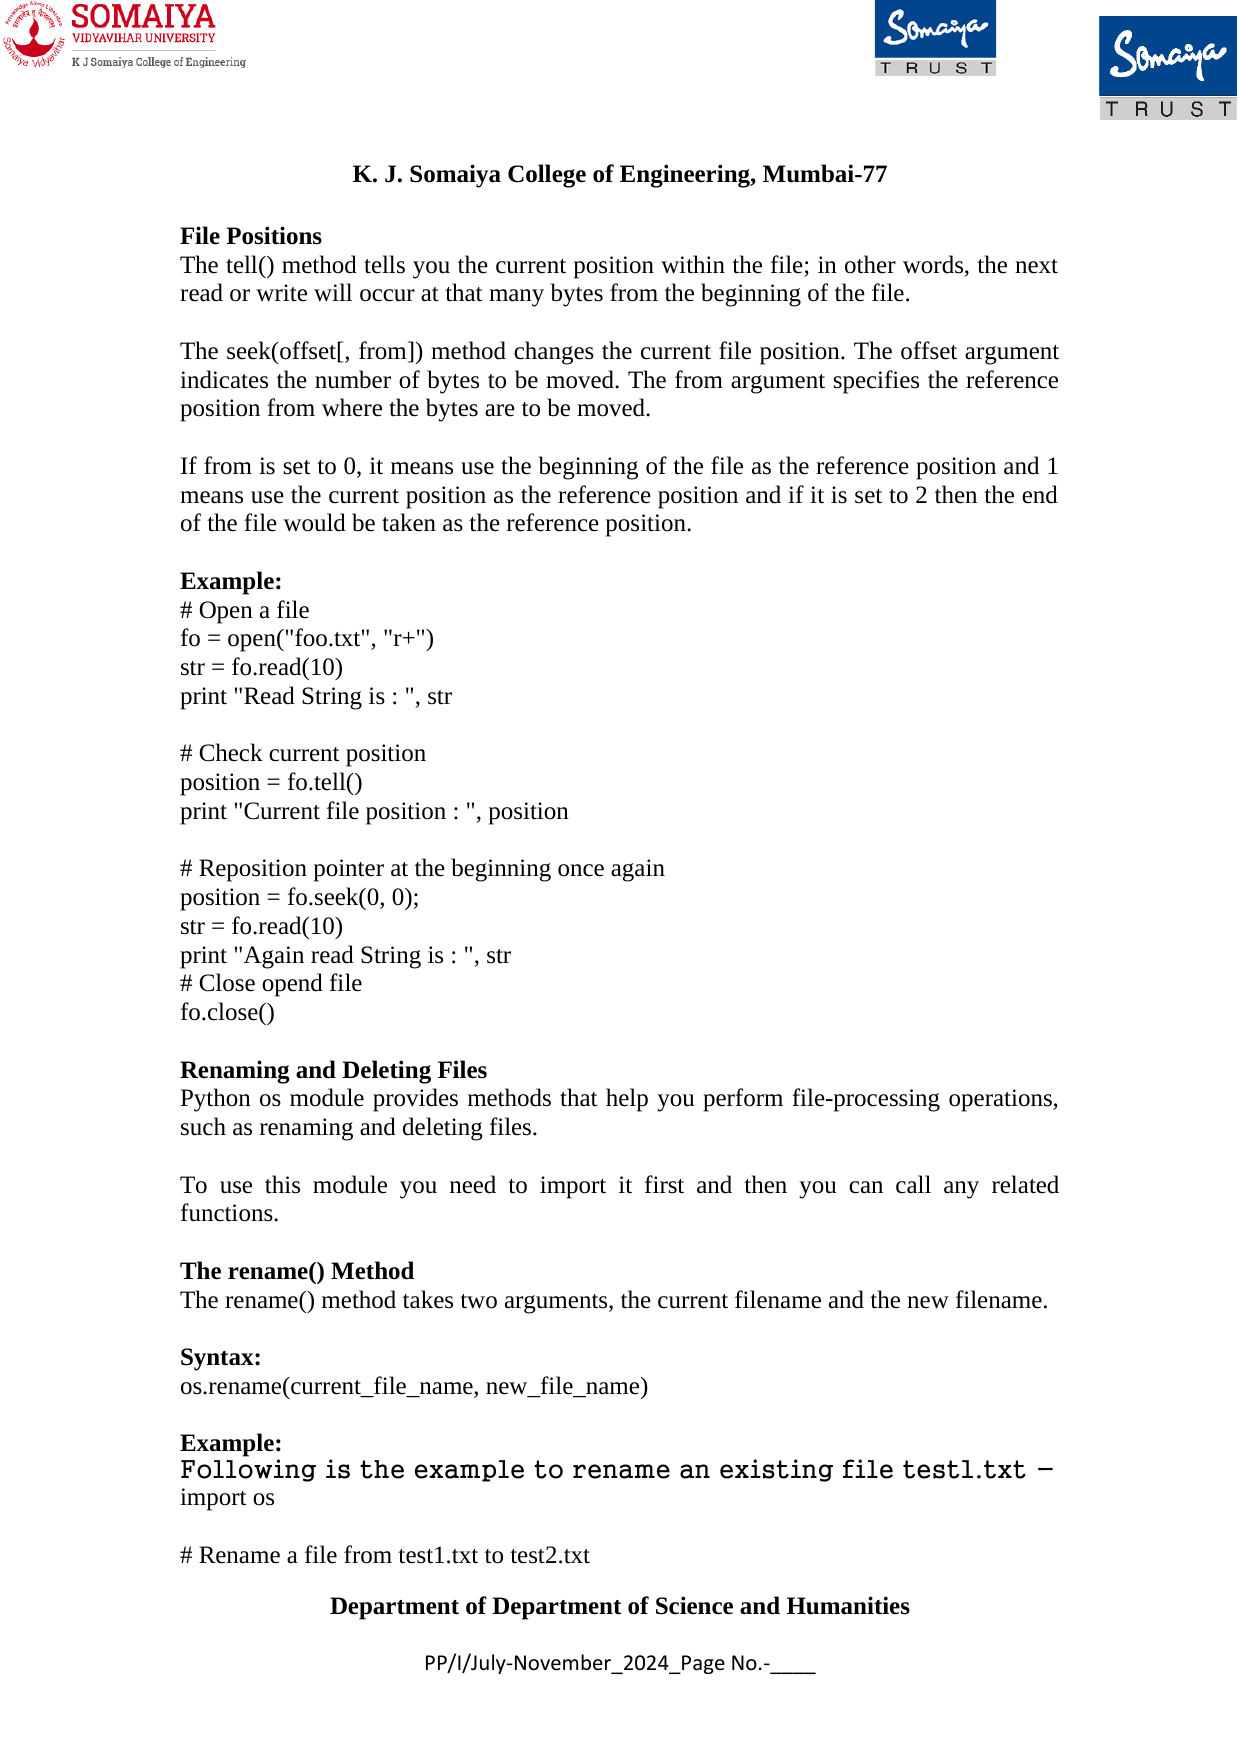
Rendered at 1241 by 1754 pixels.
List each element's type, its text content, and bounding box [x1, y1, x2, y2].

text # Rename a file from test1.txt to test2.txt [180, 1540, 1060, 1568]
text The tell() method tells you the current position within the file; in other words, the next read or write will occur at that many bytes from the beginning of the file. [180, 250, 1060, 307]
text The rename() method takes two arguments, the current filename and the new filename. [180, 1285, 1060, 1313]
text File Positions [180, 221, 1060, 250]
text print "Current file position : ", position [180, 796, 1060, 825]
text If from is set to 0, it means use the beginning of the file as the reference position and 1 means use the current position as the reference position and if it is set to 2 then the end of the file would be taken as the reference position. [180, 451, 1060, 537]
text import os [180, 1482, 1060, 1511]
text position = fo.tell() [180, 767, 1060, 796]
text # Close opend file [180, 968, 1060, 997]
text fo = open("foo.txt", "r+") [180, 623, 1060, 652]
picture [1099, 16, 1237, 120]
text To use this module you need to import it first and then you can call any related functions. [180, 1170, 1060, 1227]
text str = fo.read(10) [180, 911, 1060, 940]
text fo.close() [180, 997, 1060, 1026]
text # Open a file [180, 595, 1060, 623]
text Example: [180, 1428, 1060, 1457]
text print "Read String is : ", str [180, 681, 1060, 710]
text The seek(offset[, from]) method changes the current file position. The offset argument indicates the number of bytes to be moved. The from argument specifies the reference position from where the bytes are to be moved. [180, 336, 1060, 422]
text # Check current position [180, 738, 1060, 767]
text The rename() Method [180, 1256, 1060, 1285]
text Python os module provides methods that help you perform file-processing operations, such as renaming and deleting files. [180, 1083, 1060, 1141]
picture [874, 0, 997, 76]
text Example: [180, 566, 1060, 595]
text Renaming and Deleting Files [180, 1055, 1060, 1083]
text Syntax: [180, 1342, 1060, 1371]
text os.rename(current_file_name, new_file_name) [180, 1371, 1060, 1400]
text str = fo.read(10) [180, 652, 1060, 681]
text # Reposition pointer at the beginning once again [180, 853, 1060, 882]
text print "Again read String is : ", str [180, 940, 1060, 968]
text position = fo.seek(0, 0); [180, 882, 1060, 911]
text Following is the example to rename an existing file test1.txt − [180, 1457, 1060, 1482]
picture [0, 0, 250, 73]
